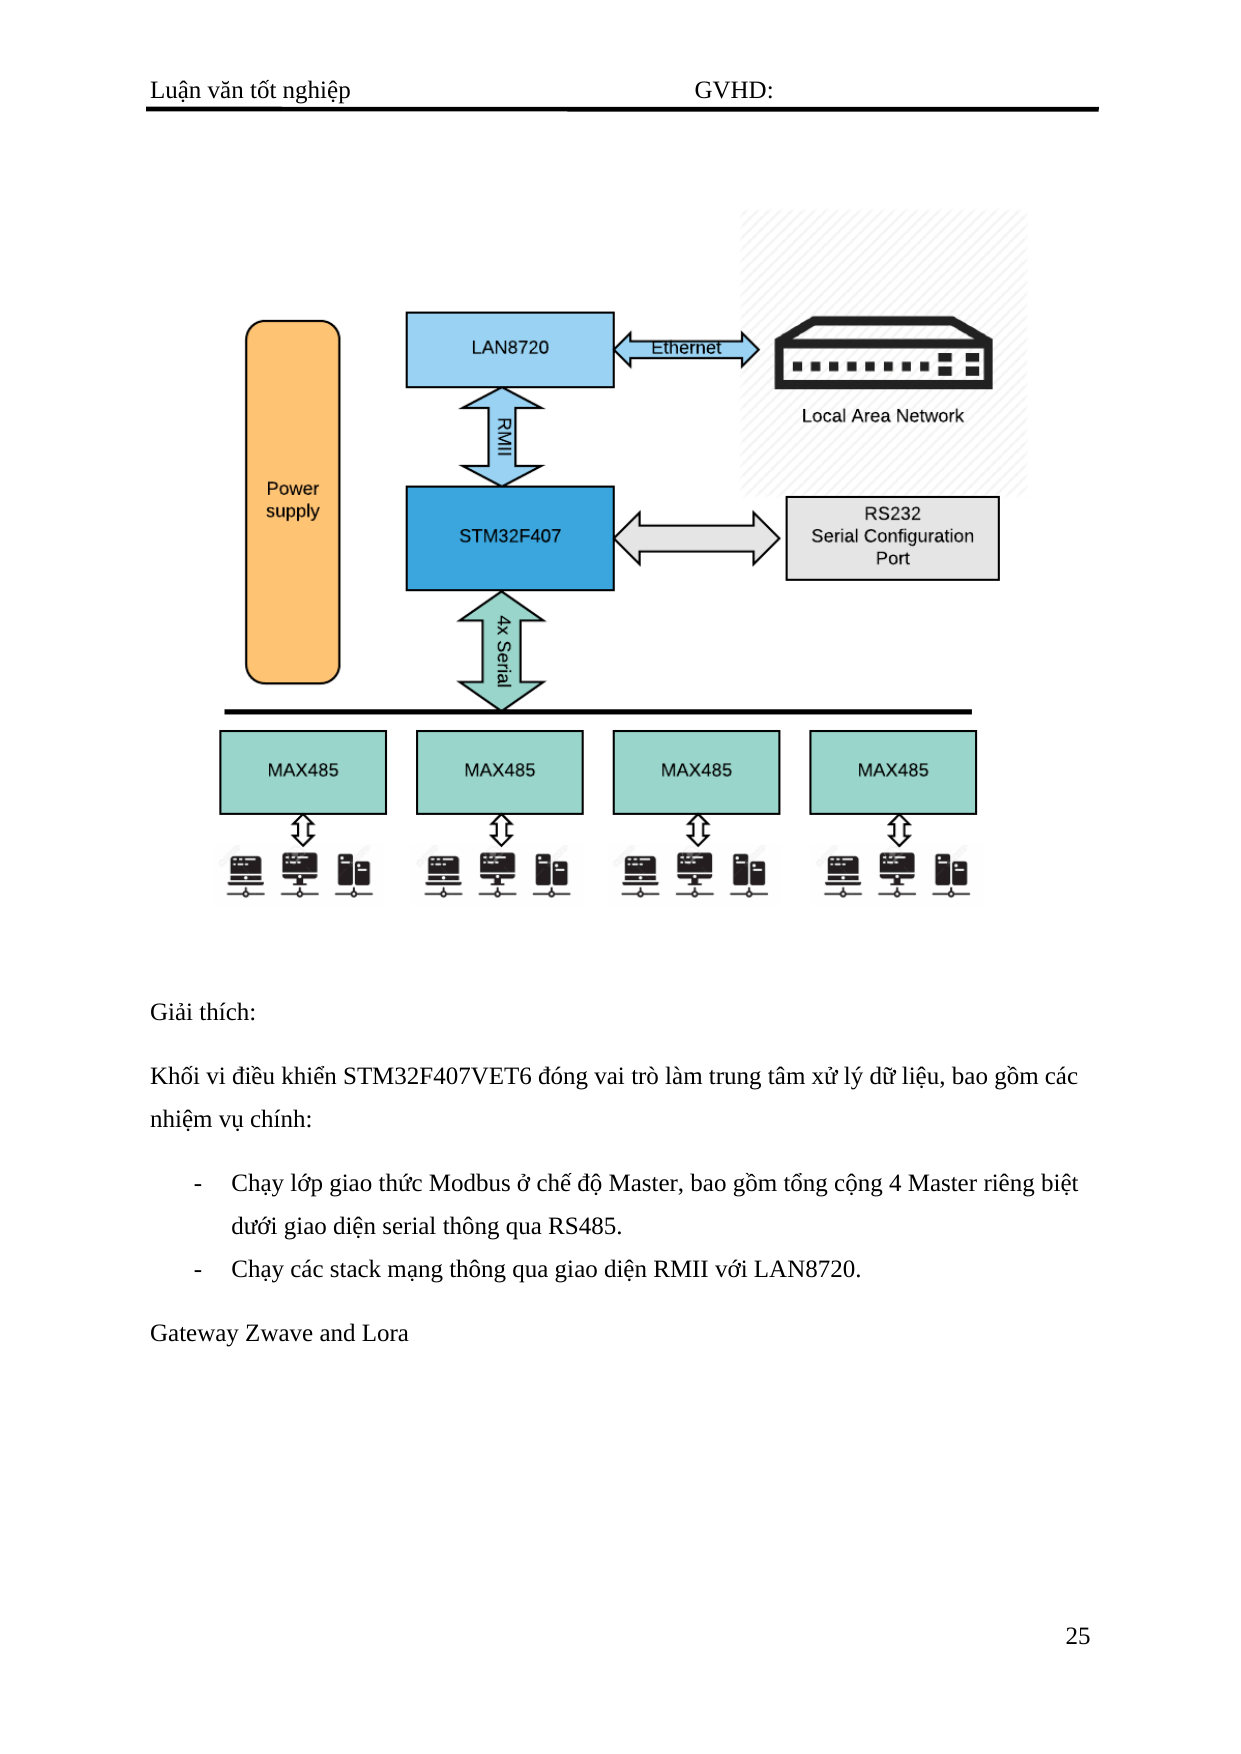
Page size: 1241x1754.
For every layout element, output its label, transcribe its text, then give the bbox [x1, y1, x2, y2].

text Khối vi điều khiển STM32F407VET6 đóng vai trò làm trung tâm xử lý dữ liệu, bao gồm các nhiệm vụ chính: [150, 1061, 1090, 1133]
text Gateway Zwave and Lora [150, 1318, 1090, 1347]
picture [150, 150, 1091, 962]
text Giải thích: [150, 997, 1090, 1026]
list Chạy các stack mạng thông qua giao diện RMII với LAN8720. [194, 1254, 1090, 1283]
list Chạy lớp giao thức Modbus ở chế độ Master, bao gồm tổng cộng 4 Master riêng biệt dưới giao diện serial thông qua RS485. [194, 1168, 1090, 1240]
